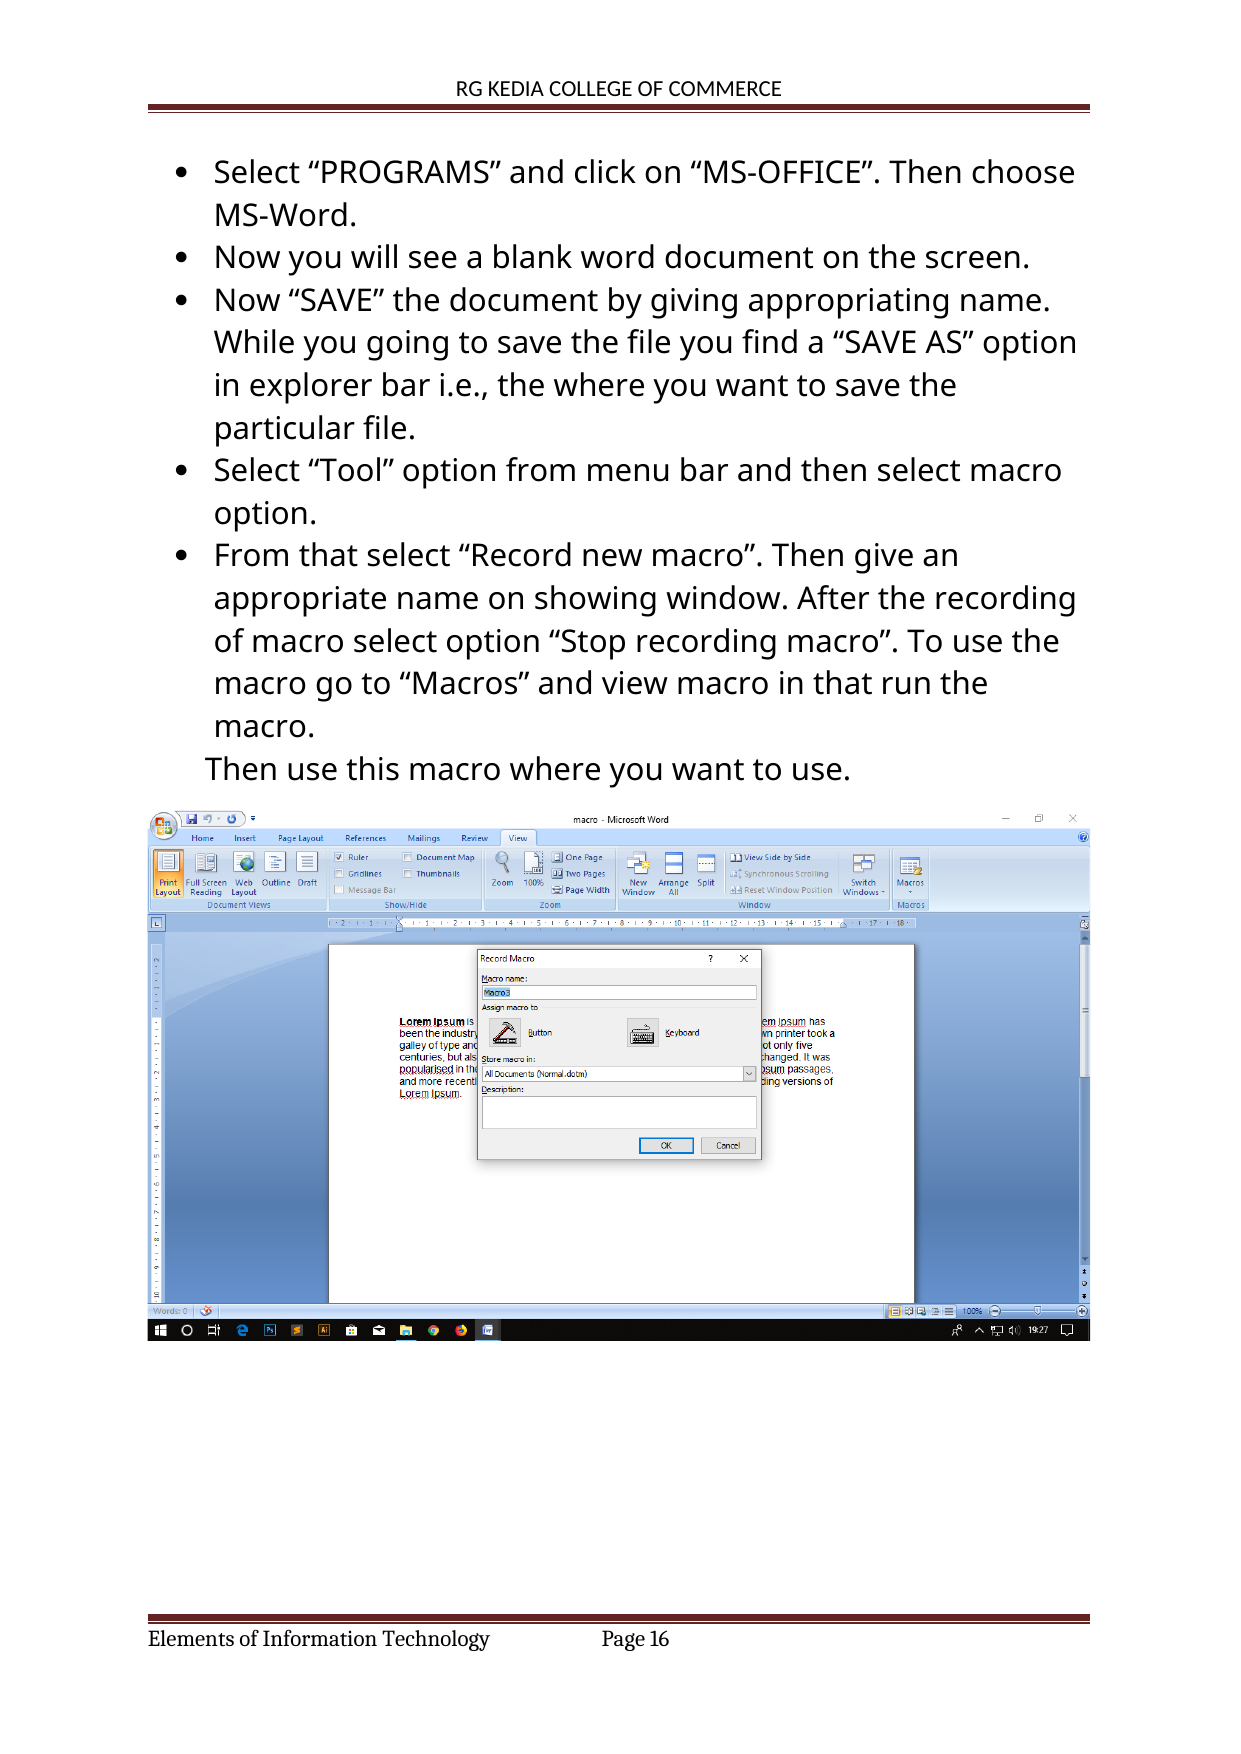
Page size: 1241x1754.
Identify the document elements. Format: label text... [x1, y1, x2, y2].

list Select “Tool” option from menu bar and then select macro option. [176, 448, 1090, 533]
text Then use this macro where you want to use. [148, 746, 1090, 789]
list Select “PROGRAMS” and click on “MS-OFFICE”. Then choose MS-Word. [176, 150, 1090, 235]
list Now “SAVE” the document by giving appropriating name. While you going to save the file you find a “SAVE AS” option in explorer bar i.e., the where you want to save the particular file. [176, 278, 1090, 448]
list From that select “Record new macro”. Then give an appropriate name on showing window. After the recording of macro select option “Stop recording macro”. To use the macro go to “Macros” and view macro in that run the macro. [176, 533, 1090, 746]
list Now you will see a blank word document on the screen. [176, 235, 1090, 278]
picture [147, 810, 1091, 1341]
